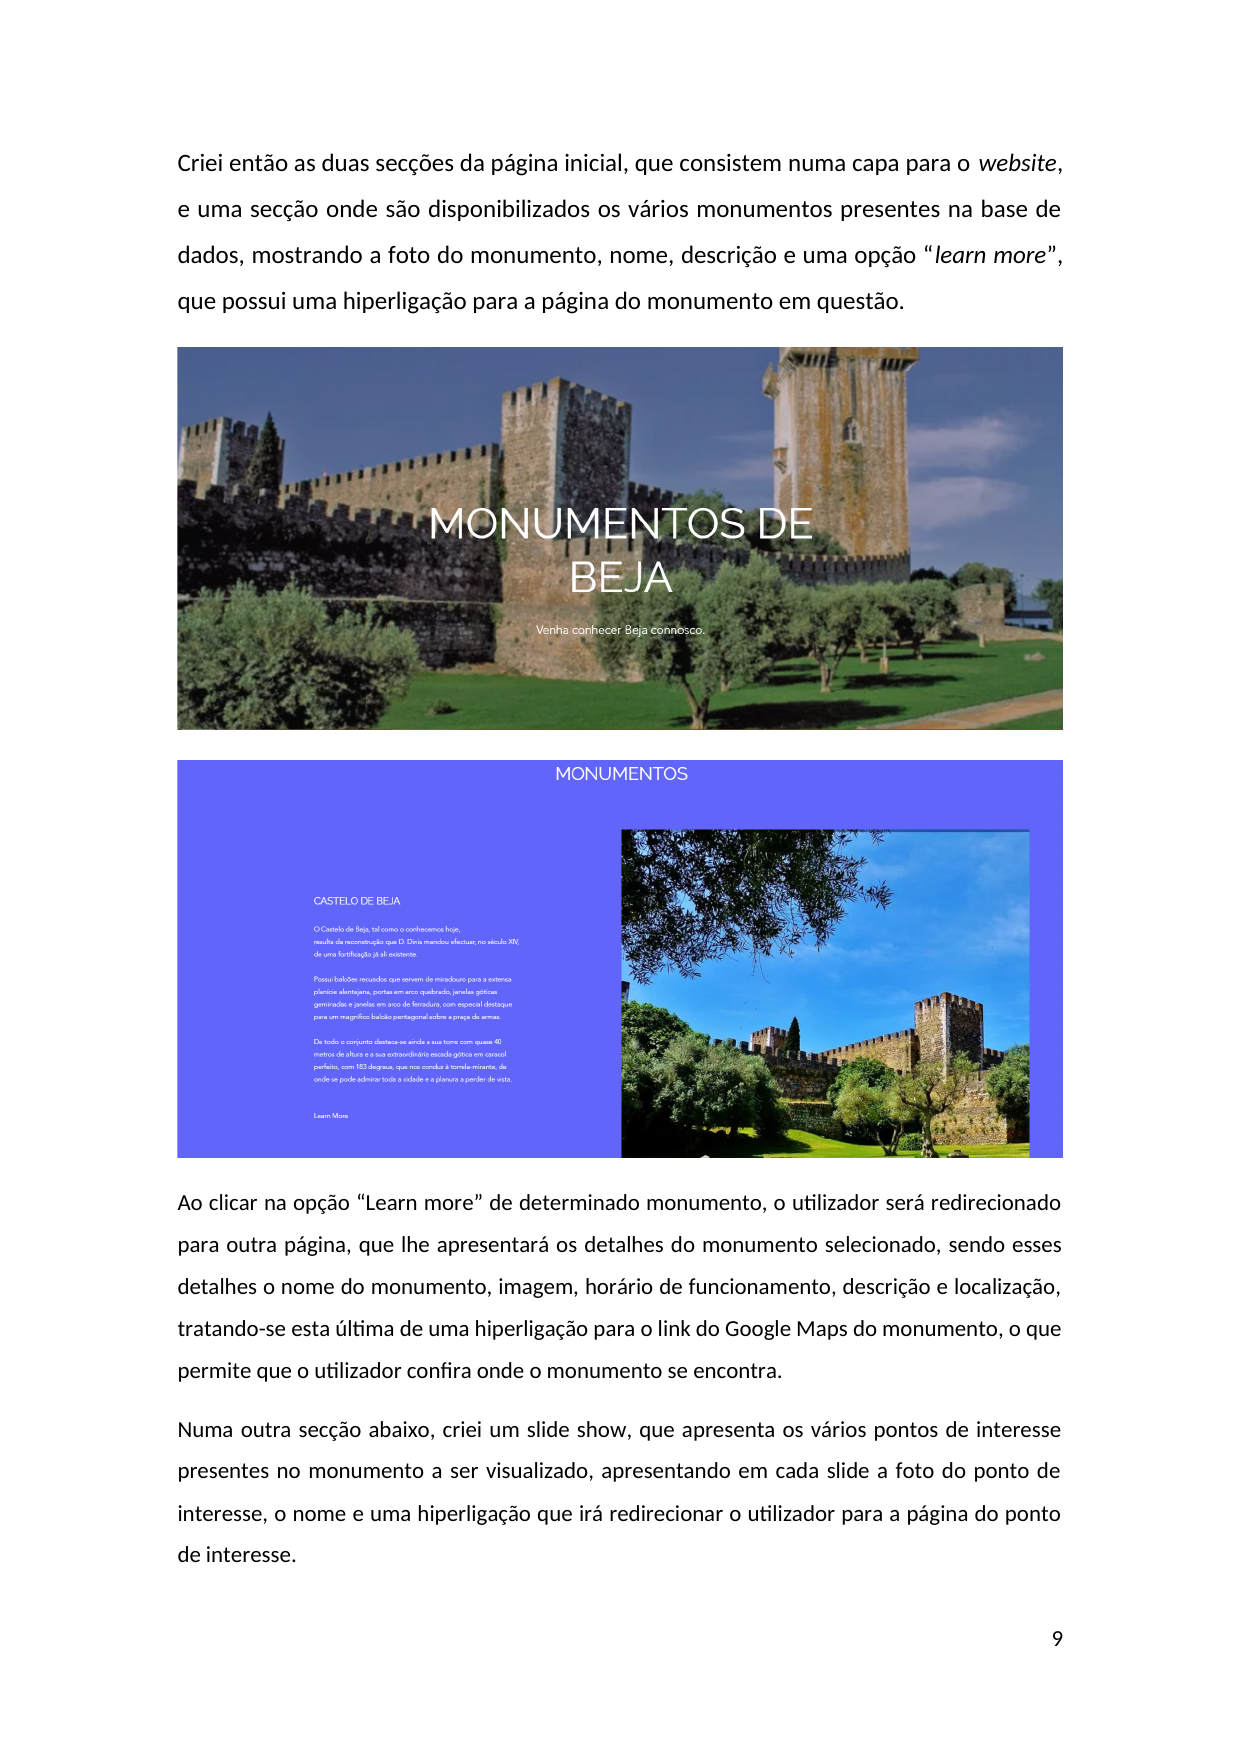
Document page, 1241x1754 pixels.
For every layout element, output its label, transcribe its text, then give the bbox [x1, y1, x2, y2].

text Criei então as duas secções da página inicial, que consistem numa capa para o website, e uma secção onde são disponibilizados os vários monumentos presentes na base de dados, mostrando a foto do monumento, nome, descrição e uma opção “learn more”, que possui uma hiperligação para a página do monumento em questão. [177, 148, 1063, 315]
text Numa outra secção abaixo, criei um slide show, que apresenta os vários pontos de interesse presentes no monumento a ser visualizado, apresentando em cada slide a foto do ponto de interesse, o nome e uma hiperligação que irá redirecionar o utilizador para a página do ponto de interesse. [177, 1415, 1063, 1569]
picture [177, 347, 1063, 730]
picture [177, 760, 1063, 1158]
text Ao clicar na opção “Learn more” de determinado monumento, o utilizador será redirecionado para outra página, que lhe apresentará os detalhes do monumento selecionado, sendo esses detalhes o nome do monumento, imagem, horário de funcionamento, descrição e localização, tratando-se esta última de uma hiperligação para o link do Google Maps do monumento, o que permite que o utilizador confira onde o monumento se encontra. [177, 1188, 1063, 1384]
